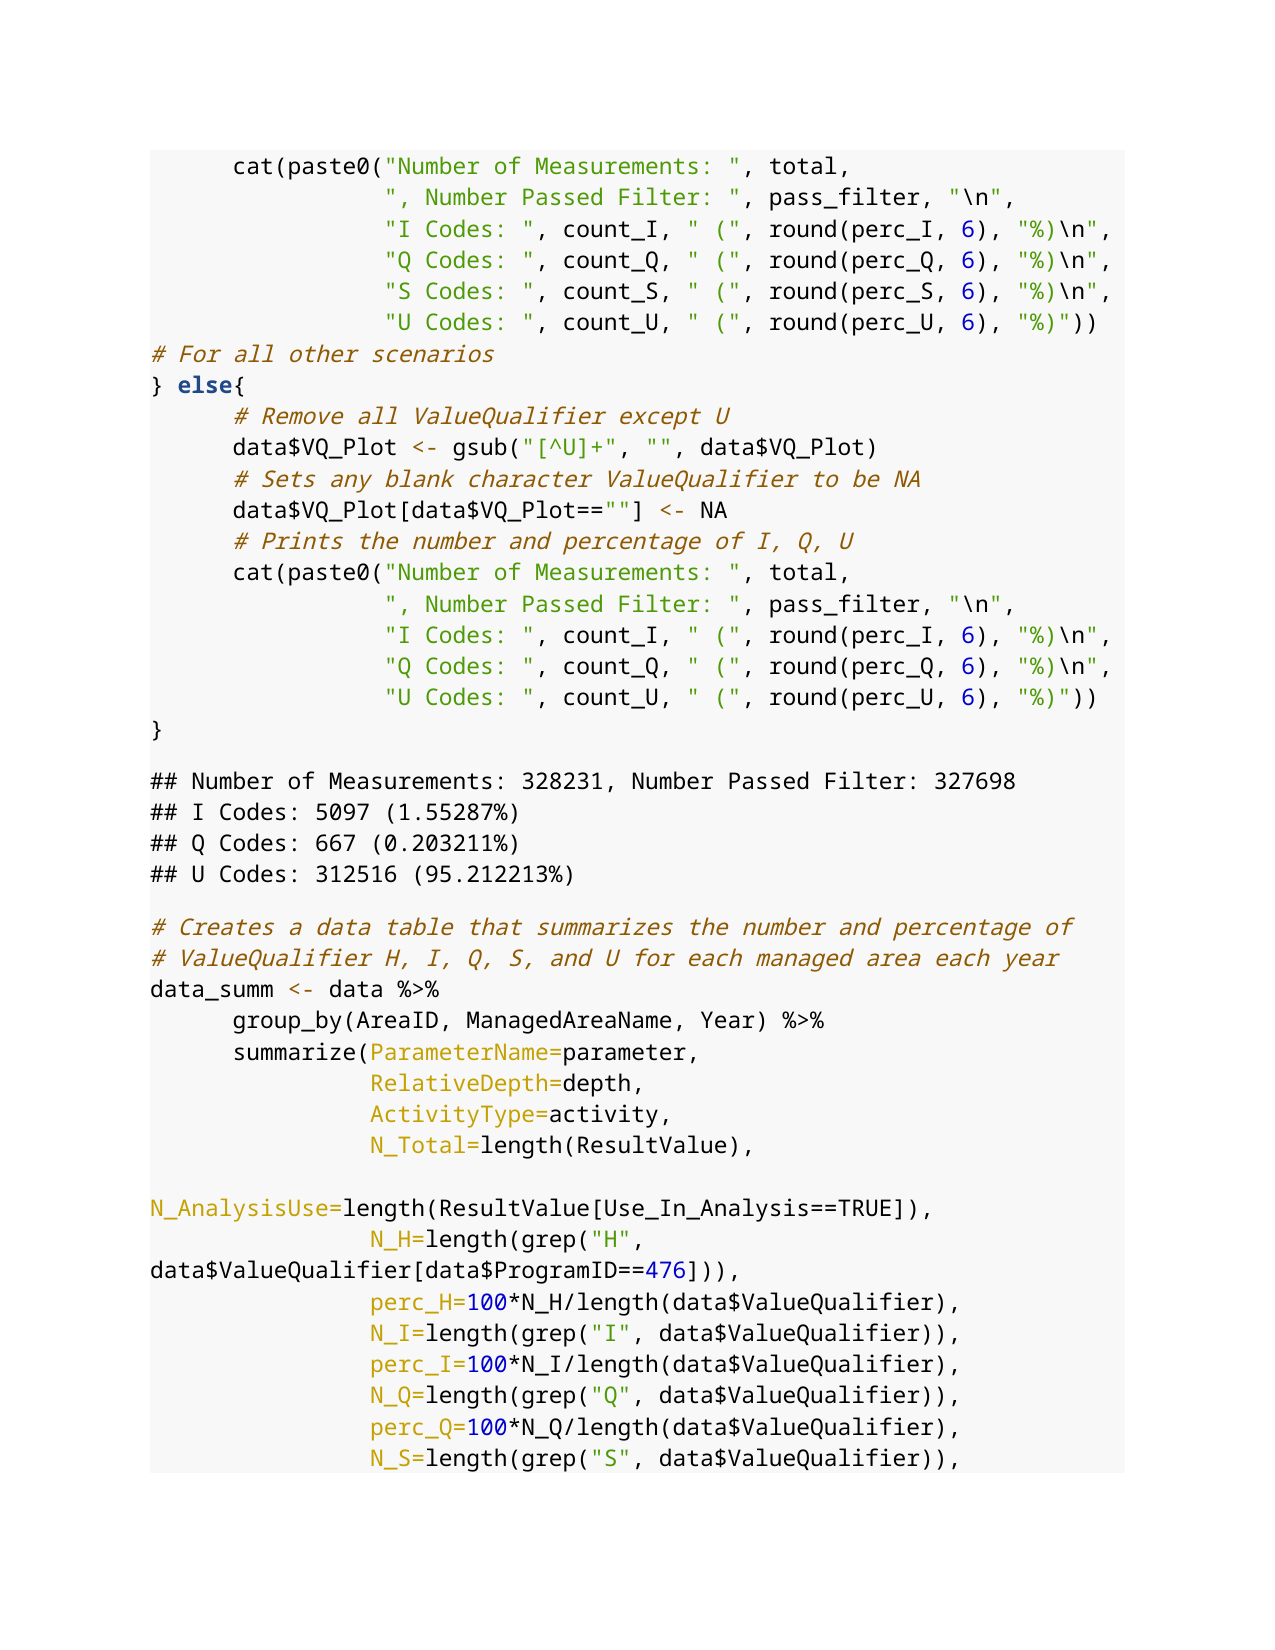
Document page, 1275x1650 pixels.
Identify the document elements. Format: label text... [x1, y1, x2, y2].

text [150, 150, 1125, 744]
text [150, 910, 1125, 1473]
text ## Number of Measurements: 328231, Number Passed Filter: 327698 ## I Codes: 5097 (1.55287%) ## Q Codes: 667 (0.203211%) ## U Codes: 312516 (95.212213%) [150, 764, 1125, 889]
